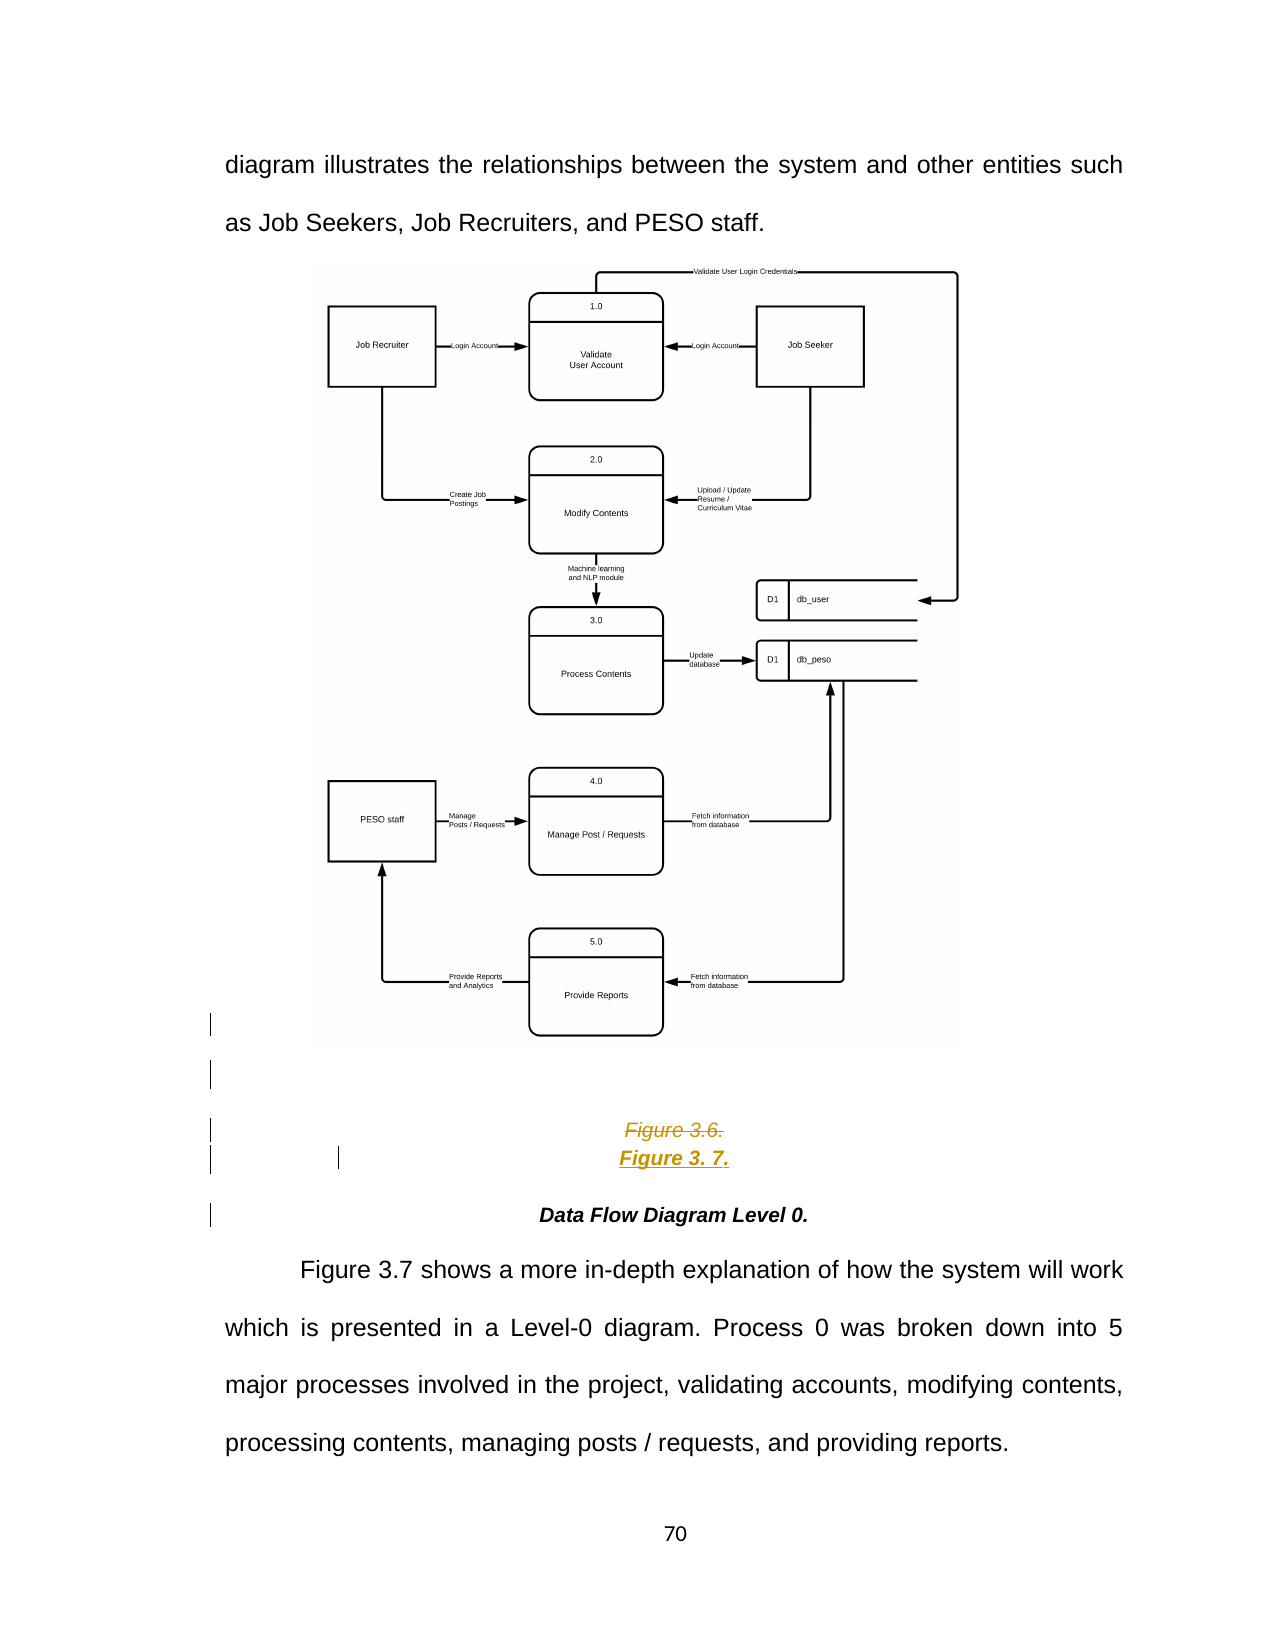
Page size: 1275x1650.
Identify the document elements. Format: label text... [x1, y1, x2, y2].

text Figure 3.7 shows a more in-depth explanation of how the system will work which is presented in a Level-0 diagram. Process 0 was broken down into 5 major processes involved in the project, validating accounts, modifying contents, processing contents, managing posts / requests, and providing reports. [225, 1255, 1125, 1457]
text Data Flow Diagram Level 0. [225, 1203, 1125, 1227]
picture [315, 265, 960, 1049]
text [225, 150, 1125, 236]
